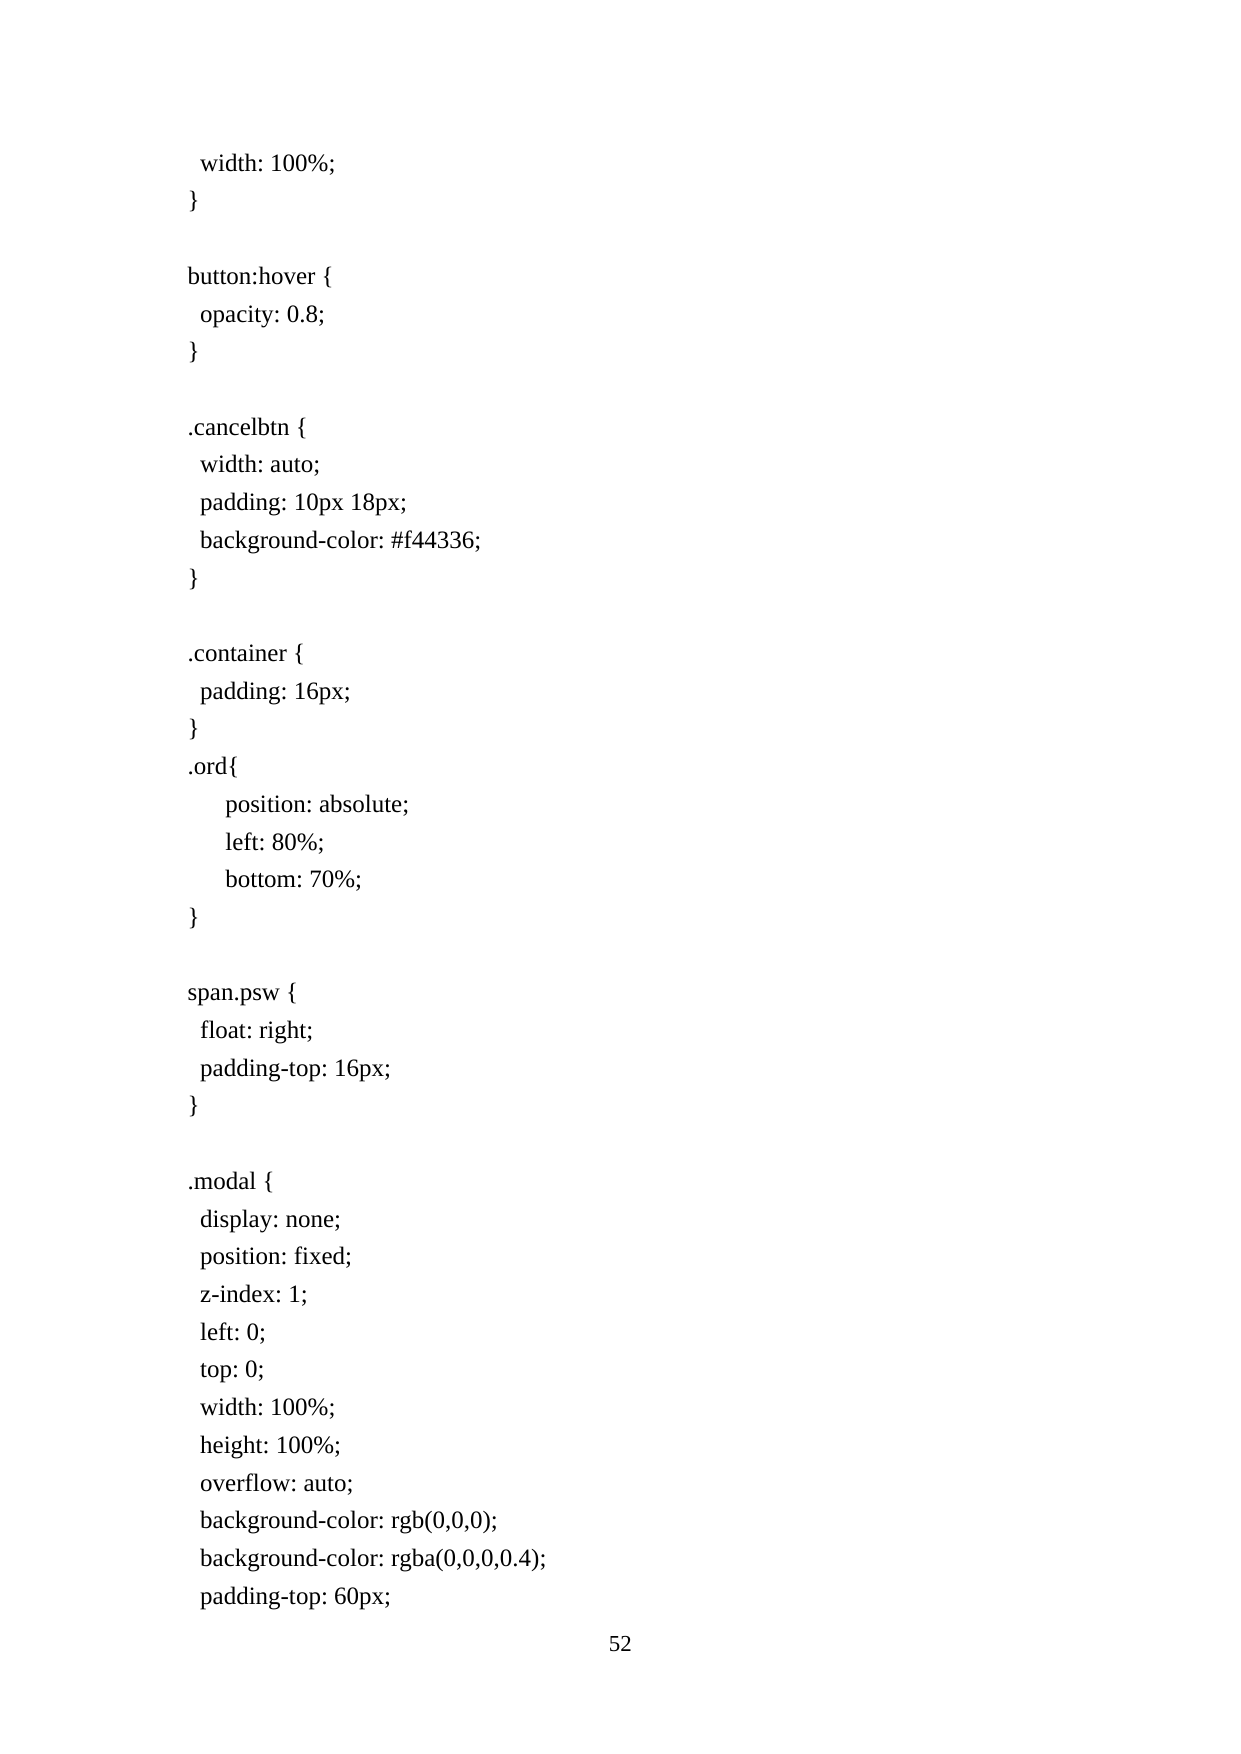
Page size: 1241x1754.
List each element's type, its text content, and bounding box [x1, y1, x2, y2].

subtitle .container { [187, 638, 1140, 667]
subtitle padding-top: 16px; [187, 1053, 1140, 1082]
subtitle width: 100%; [187, 1392, 1140, 1421]
subtitle background-color: rgb(0,0,0); [187, 1505, 1140, 1534]
subtitle } [187, 186, 1140, 214]
subtitle bottom: 70%; [187, 864, 1140, 893]
subtitle background-color: #f44336; [187, 525, 1140, 554]
subtitle .ord{ [187, 751, 1140, 780]
subtitle left: 0; [187, 1317, 1140, 1346]
subtitle float: right; [187, 1015, 1140, 1044]
subtitle position: fixed; [187, 1241, 1140, 1270]
subtitle .modal { [187, 1166, 1140, 1195]
subtitle width: 100%; [187, 148, 1140, 177]
subtitle z-index: 1; [187, 1279, 1140, 1308]
subtitle position: absolute; [187, 789, 1140, 818]
subtitle overflow: auto; [187, 1468, 1140, 1496]
subtitle padding: 16px; [187, 676, 1140, 704]
subtitle .cancelbtn { [187, 412, 1140, 441]
subtitle top: 0; [187, 1354, 1140, 1383]
subtitle } [187, 902, 1140, 931]
subtitle } [187, 713, 1140, 742]
subtitle } [187, 1091, 1140, 1119]
subtitle display: none; [187, 1204, 1140, 1232]
subtitle } [187, 563, 1140, 591]
subtitle height: 100%; [187, 1430, 1140, 1459]
subtitle button:hover { [187, 261, 1140, 290]
subtitle } [187, 336, 1140, 365]
subtitle background-color: rgba(0,0,0,0.4); [187, 1543, 1140, 1572]
subtitle span.psw { [187, 977, 1140, 1006]
subtitle left: 80%; [187, 827, 1140, 855]
subtitle padding: 10px 18px; [187, 487, 1140, 516]
subtitle width: auto; [187, 449, 1140, 478]
subtitle opacity: 0.8; [187, 299, 1140, 327]
subtitle padding-top: 60px; [187, 1581, 1140, 1609]
